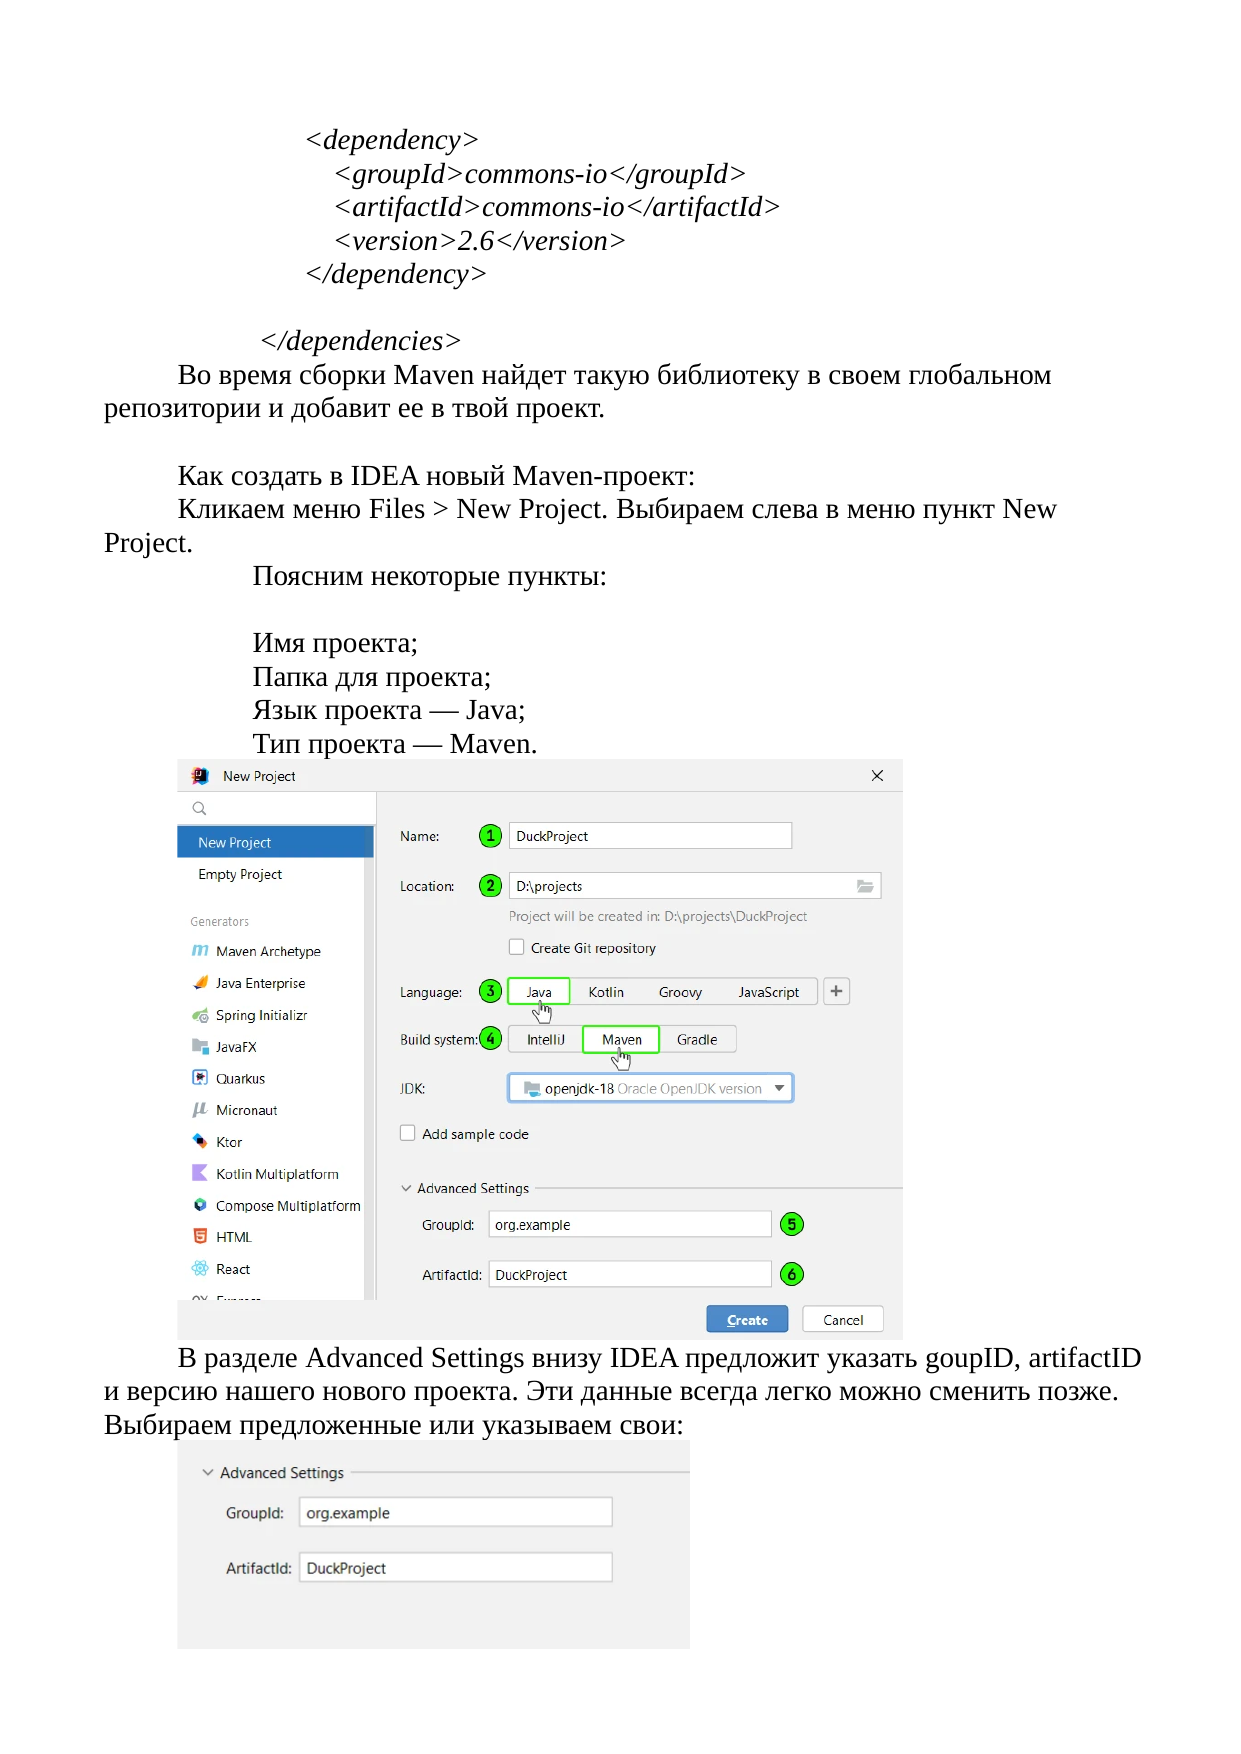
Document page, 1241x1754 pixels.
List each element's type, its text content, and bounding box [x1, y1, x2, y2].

list Поясним некоторые пункты: [178, 558, 1152, 592]
list Папка для проекта; [178, 659, 1152, 692]
list Имя проекта; [178, 625, 1152, 659]
list <version>2.6</version> [178, 223, 1152, 256]
picture [177, 1440, 690, 1649]
list <dependency> [178, 122, 1152, 156]
list <artifactId>commons-io</artifactId> [178, 189, 1152, 223]
list Язык проекта — Java; [178, 692, 1152, 726]
list </dependencies> [103, 323, 1152, 357]
list В разделе Advanced Settings внизу IDEA предложит указать goupID, artifactID и версию нашего нового проекта. Эти данные всегда легко можно сменить позже. Выбираем предложенные или указываем свои: [103, 1340, 1152, 1441]
list </dependency> [178, 256, 1152, 290]
list Тип проекта — Maven. [178, 726, 1152, 759]
list Во время сборки Maven найдет такую библиотеку в своем глобальном репозитории и добавит ее в твой проект. [103, 357, 1152, 424]
list Кликаем меню Files > New Project. Выбираем слева в меню пункт New Project. [103, 491, 1152, 558]
picture [177, 759, 903, 1340]
list Как создать в IDEA новый Maven-проект: [103, 458, 1152, 491]
list <groupId>commons-io</groupId> [178, 156, 1152, 189]
